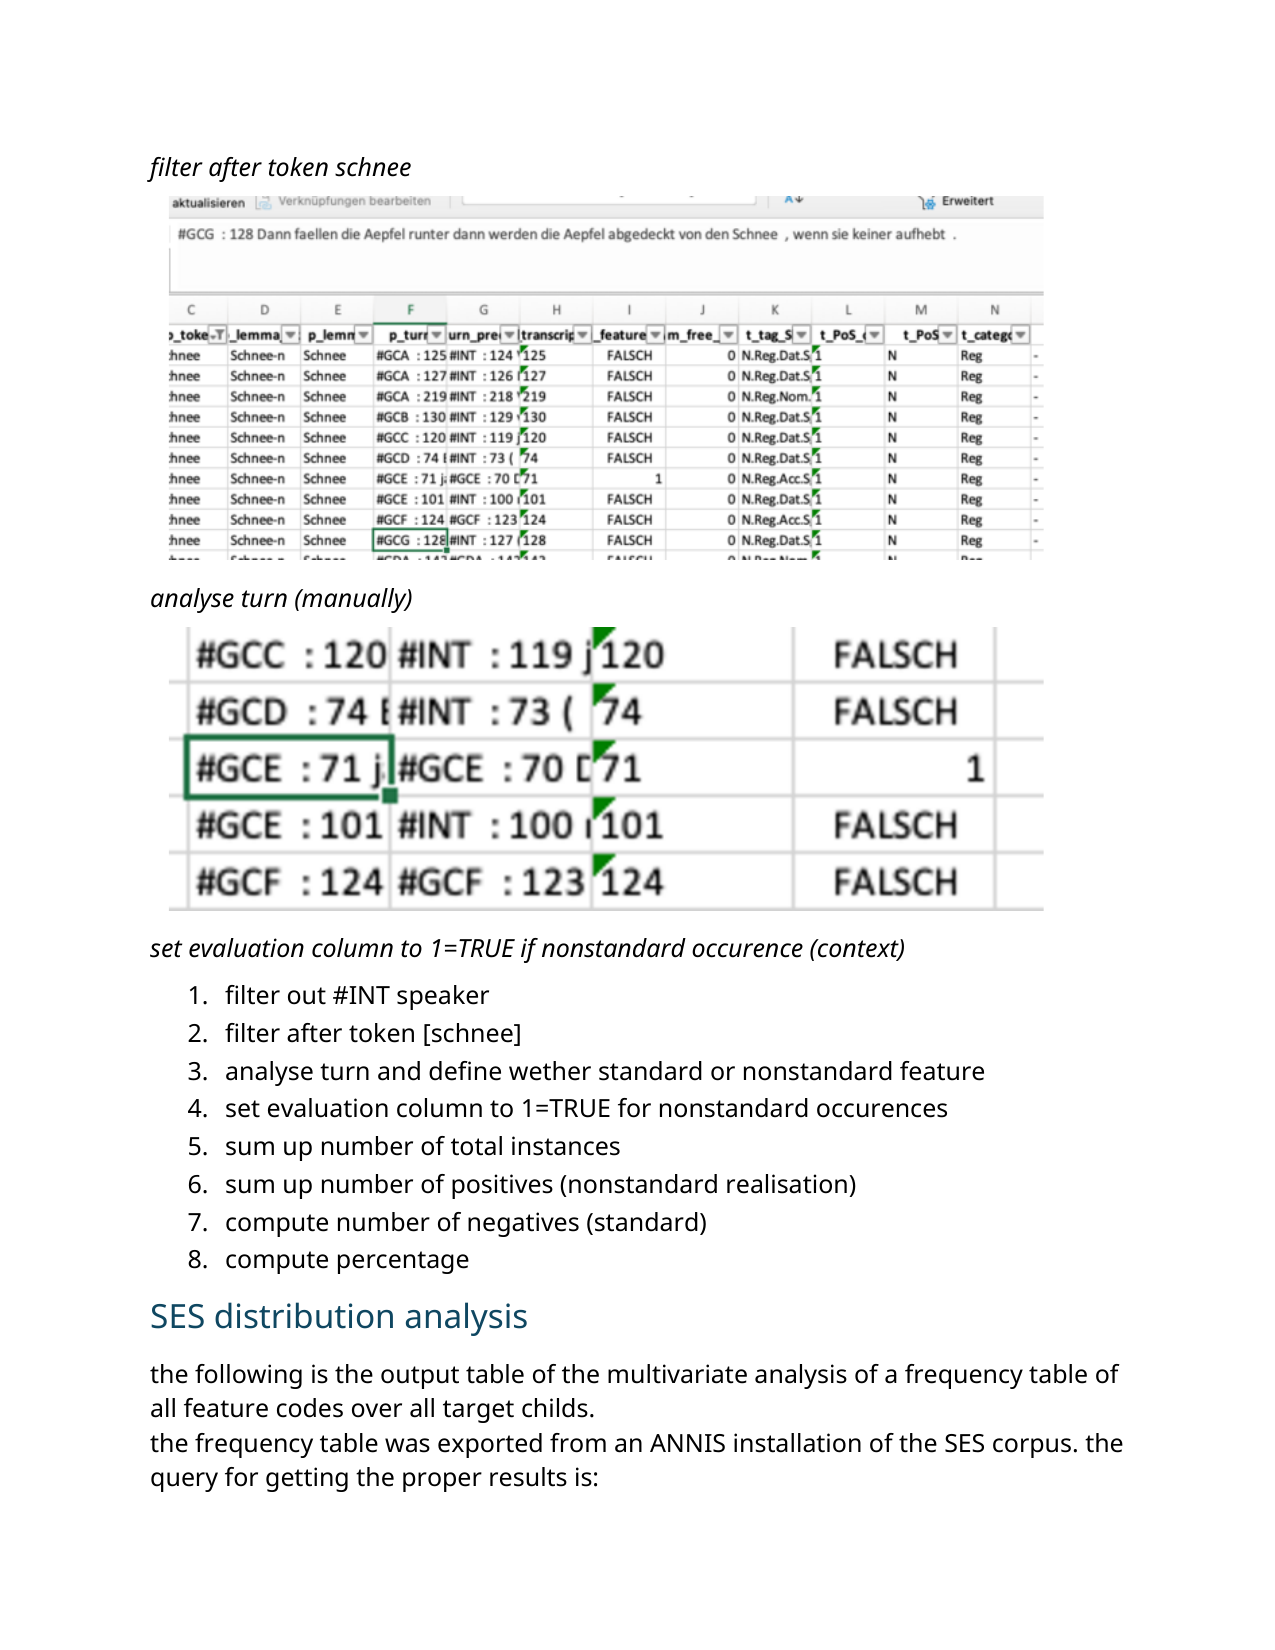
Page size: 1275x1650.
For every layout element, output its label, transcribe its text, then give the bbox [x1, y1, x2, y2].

text set evaluation column to 1=TRUE if nonstandard occurence (context) [150, 931, 1125, 965]
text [150, 1357, 1125, 1493]
text analyse turn (manually) [150, 581, 1125, 615]
list filter after token [schnee] [187, 1015, 1125, 1049]
list analyse turn and define wether standard or nonstandard feature [187, 1053, 1125, 1087]
list filter out #INT speaker [187, 977, 1125, 1012]
picture [168, 196, 1044, 560]
picture [168, 627, 1044, 911]
list sum up number of positives (nonstandard realisation) [187, 1167, 1125, 1201]
list sum up number of total instances [187, 1129, 1125, 1163]
list compute percentage [187, 1242, 1125, 1276]
text filter after token schnee [150, 150, 1125, 184]
list set evaluation column to 1=TRUE for nonstandard occurences [187, 1091, 1125, 1125]
list compute number of negatives (standard) [187, 1204, 1125, 1238]
subtitle SES distribution analysis [150, 1293, 1125, 1338]
